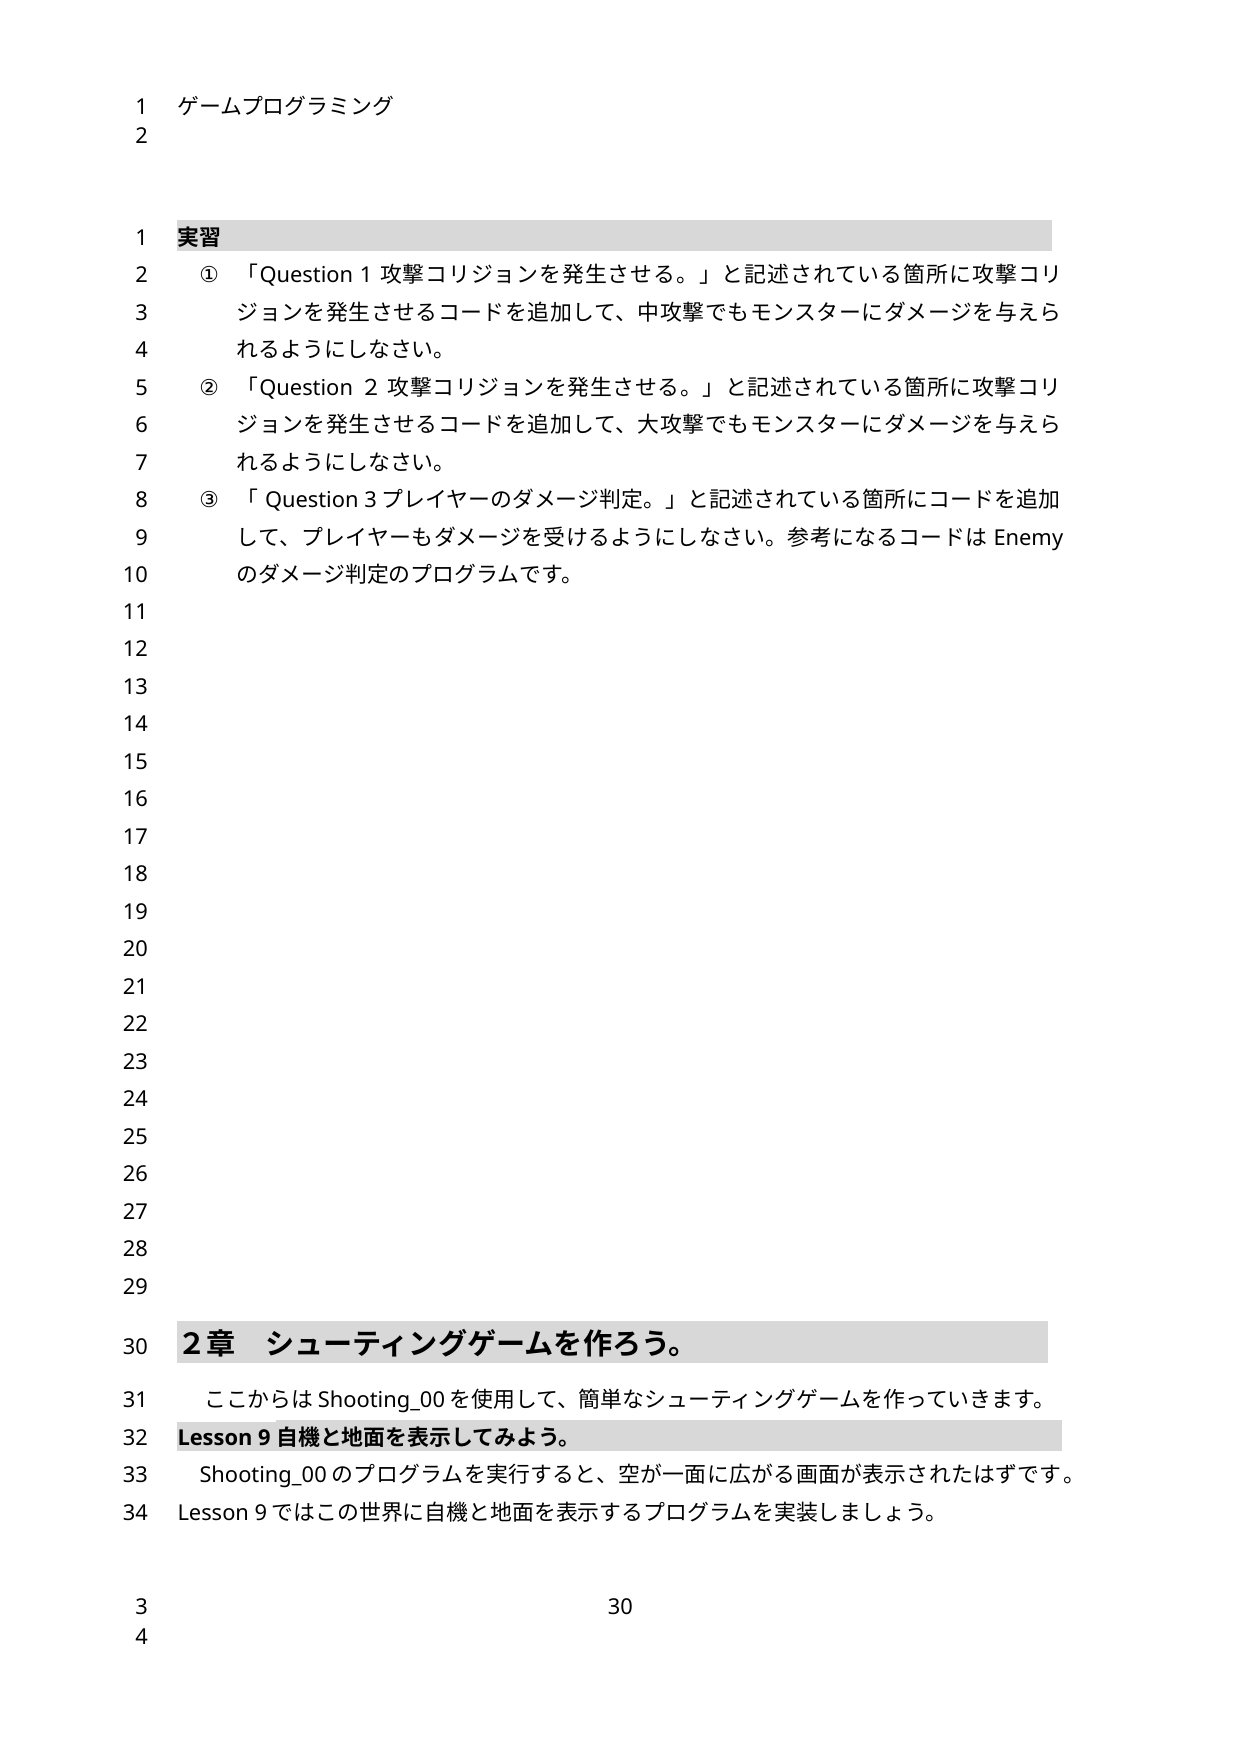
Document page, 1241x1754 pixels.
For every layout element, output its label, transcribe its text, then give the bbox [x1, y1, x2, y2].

text ２章 シューティングゲームを作ろう。 [177, 1304, 1063, 1379]
list 「Question ２ 攻撃コリジョンを発生させる。」と記述されている箇所に攻撃コリジョンを発生させるコードを追加して、大攻撃でもモンスターにダメージを与えられるようにしなさい。 [199, 367, 1063, 479]
text 実習 [177, 217, 1063, 254]
list 「 Question 3プレイヤーのダメージ判定。」と記述されている箇所にコードを追加して、プレイヤーもダメージを受けるようにしなさい。参考になるコードはEnemyのダメージ判定のプログラムです。 [199, 479, 1063, 592]
text Lesson 9 自機と地面を表示してみよう。 [177, 1417, 1063, 1454]
list 「Question 1 攻撃コリジョンを発生させる。」と記述されている箇所に攻撃コリジョンを発生させるコードを追加して、中攻撃でもモンスターにダメージを与えられるようにしなさい。 [199, 254, 1063, 367]
text ここからはShooting_00を使用して、簡単なシューティングゲームを作っていきます。 [177, 1379, 1063, 1417]
text Shooting_00のプログラムを実行すると、空が一面に広がる画面が表示されたはずです。Lesson 9ではこの世界に自機と地面を表示するプログラムを実装しましょう。 [177, 1454, 1063, 1529]
